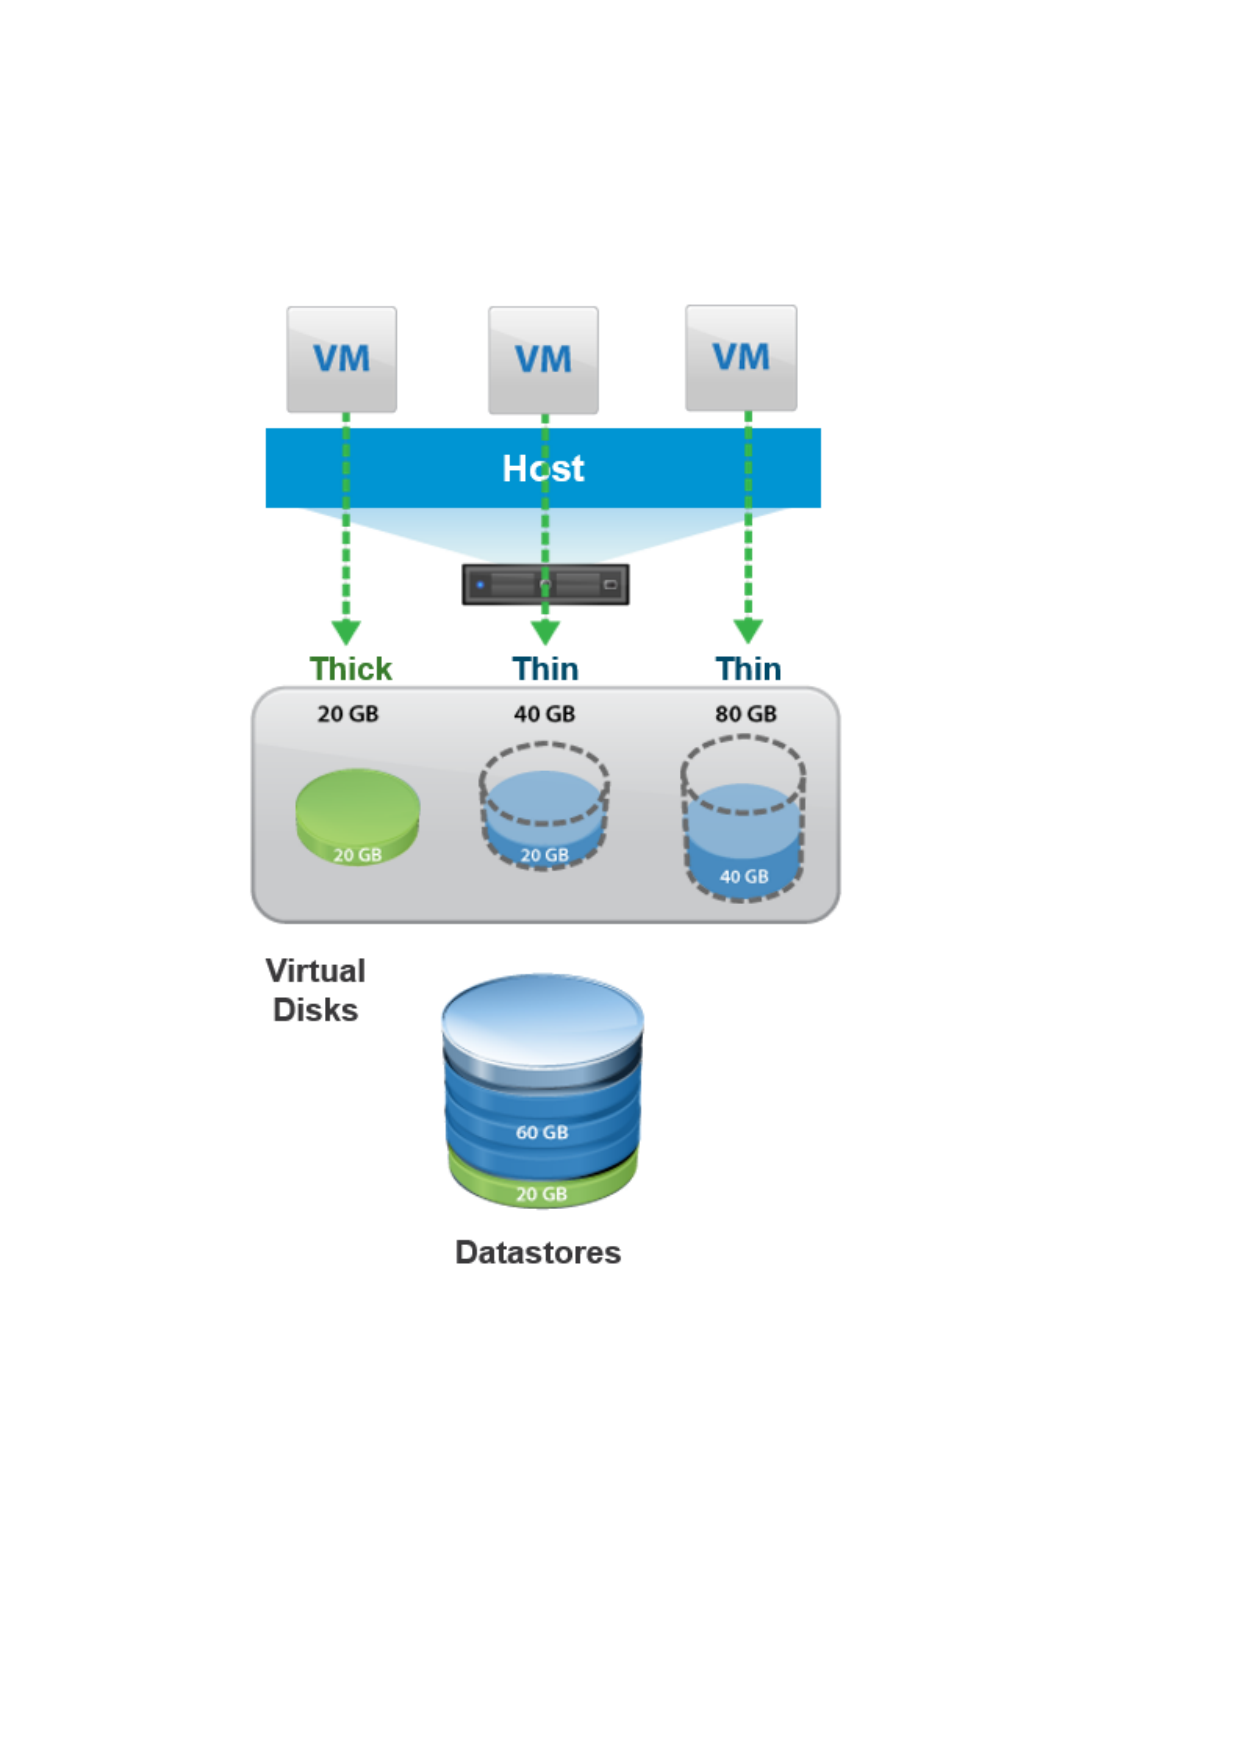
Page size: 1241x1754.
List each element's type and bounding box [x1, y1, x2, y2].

picture [177, 247, 912, 1270]
